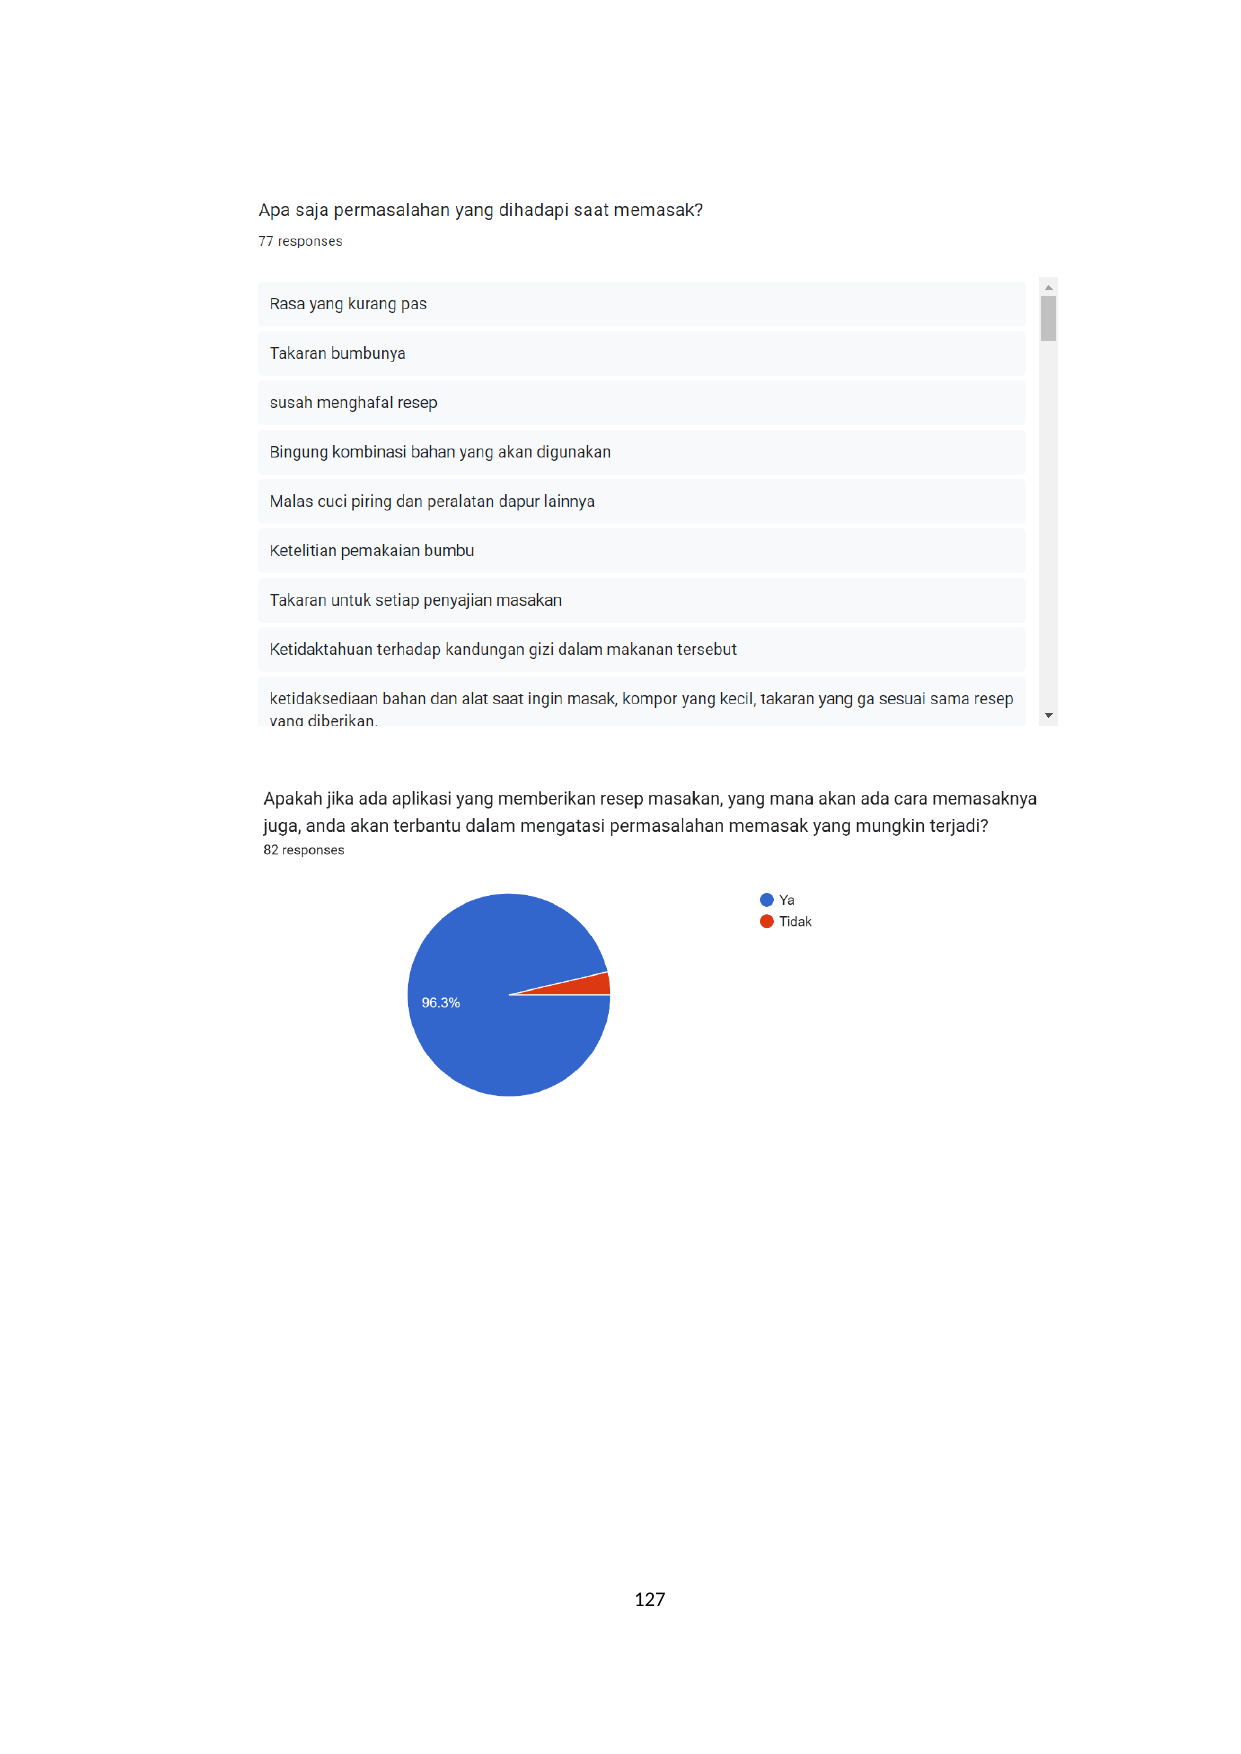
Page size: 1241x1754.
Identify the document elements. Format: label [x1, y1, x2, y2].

picture [236, 759, 1063, 1135]
picture [236, 177, 1063, 747]
